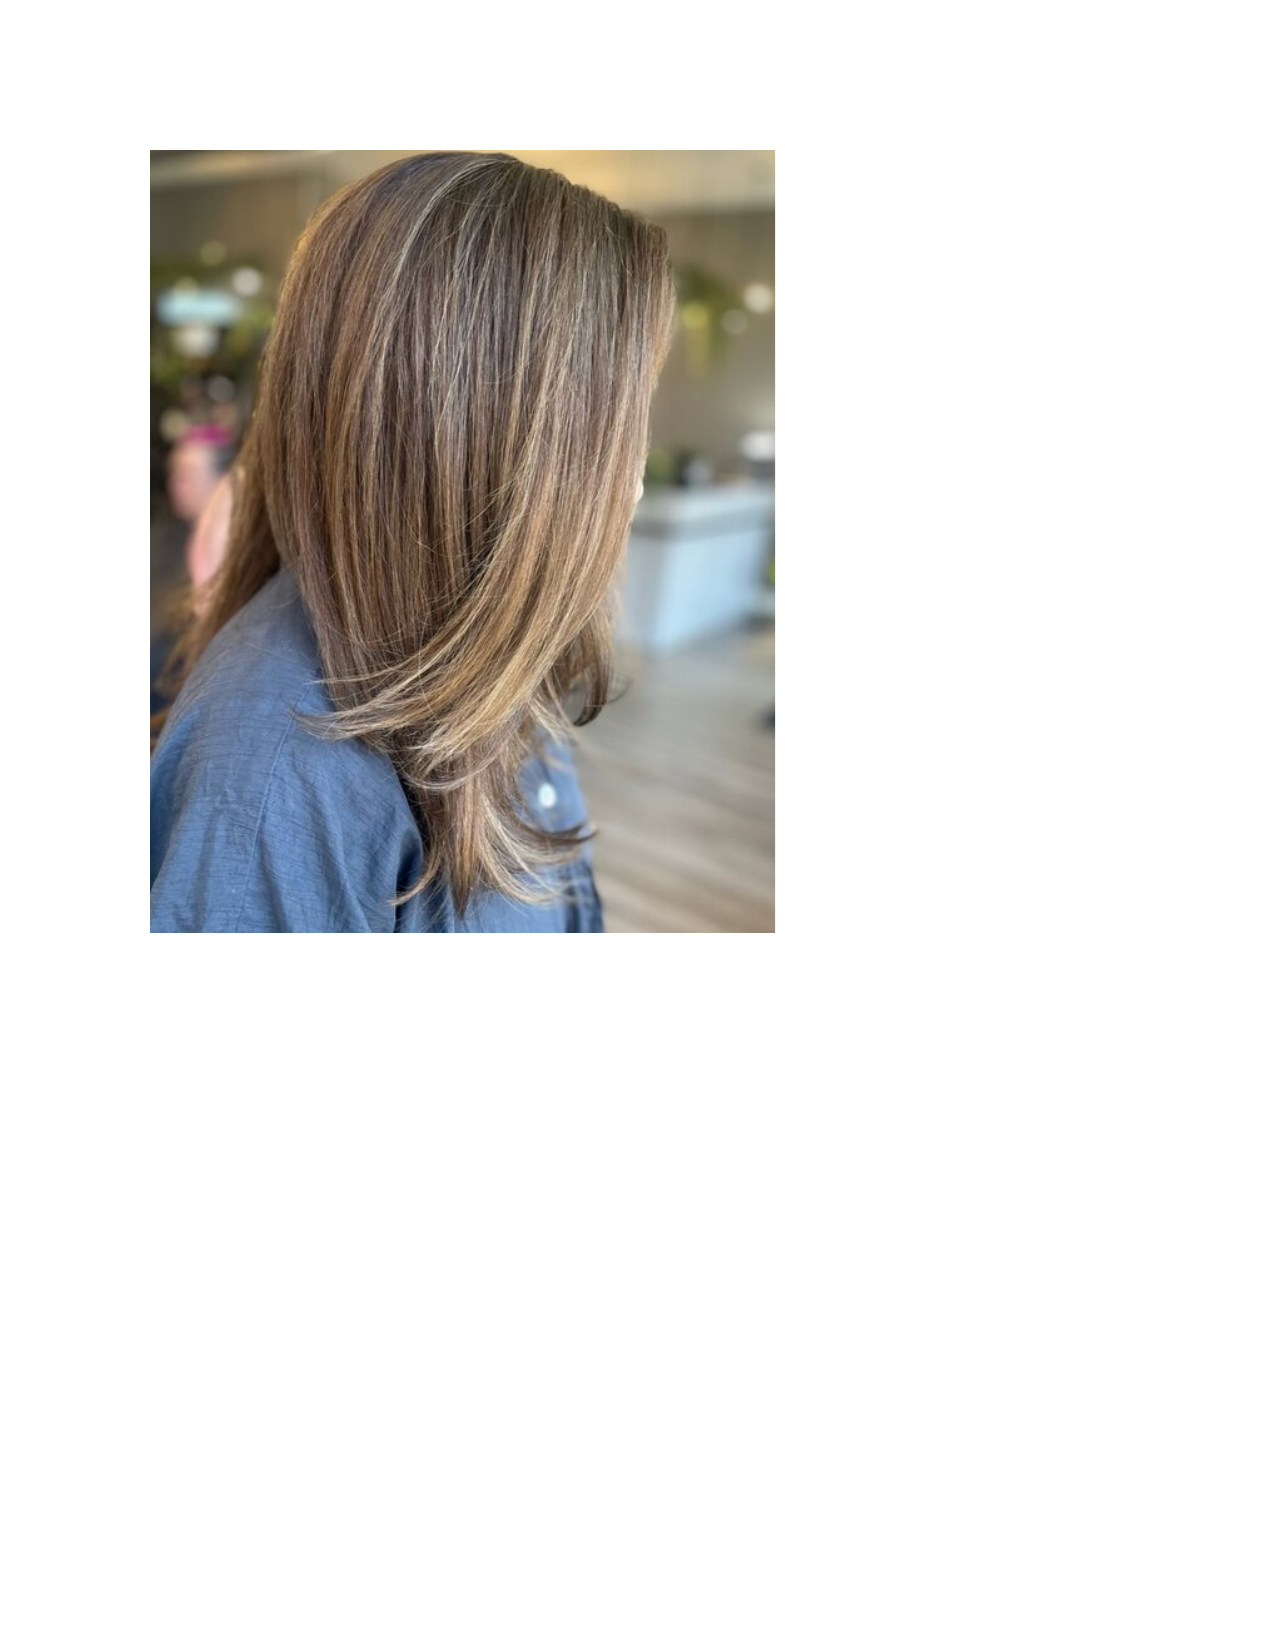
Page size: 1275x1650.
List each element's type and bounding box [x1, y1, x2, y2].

picture [150, 150, 775, 933]
